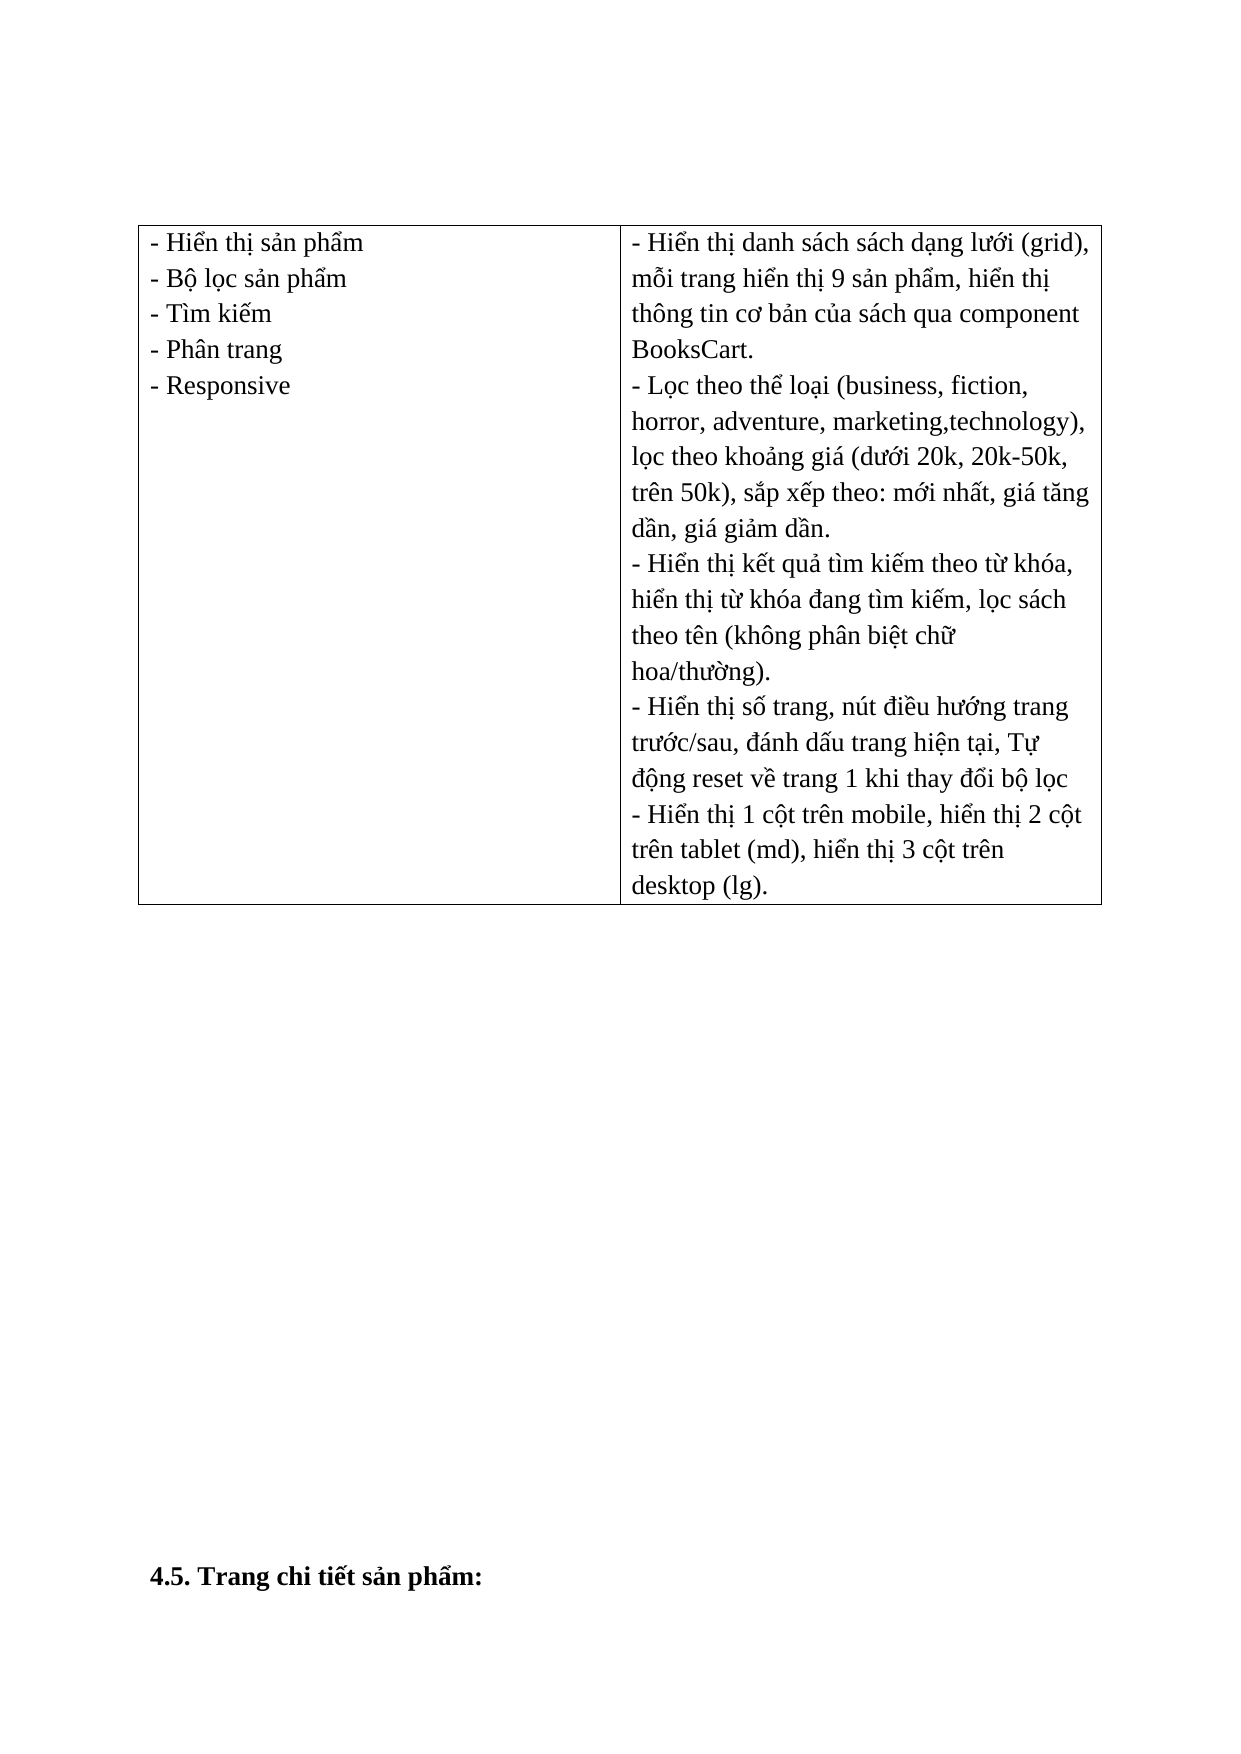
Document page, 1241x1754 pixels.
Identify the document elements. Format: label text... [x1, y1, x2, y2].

table_cell - Hiển thị danh sách sách dạng lưới (grid), mỗi trang hiển thị 9 sản phẩm, hiển thị thông tin cơ bản của sách qua component BooksCart. - Lọc theo thể loại (business, fiction, horror, adventure, marketing,technology), lọc theo khoảng giá (dưới 20k, 20k-50k, trên 50k), sắp xếp theo: mới nhất, giá tăng dần, giá giảm dần. - Hiển thị kết quả tìm kiếm theo từ khóa, hiển thị từ khóa đang tìm kiếm, lọc sách theo tên (không phân biệt chữ hoa/thường). - Hiển thị số trang, nút điều hướng trang trước/sau, đánh dấu trang hiện tại, Tự động reset về trang 1 khi thay đổi bộ lọc - Hiển thị 1 cột trên mobile, hiển thị 2 cột trên tablet (md), hiển thị 3 cột trên desktop (lg). [621, 226, 1101, 904]
table_cell - Hiển thị sản phẩm - Bộ lọc sản phẩm - Tìm kiếm - Phân trang - Responsive [139, 226, 620, 904]
text 4.5. Trang chi tiết sản phẩm: [150, 1560, 1090, 1592]
